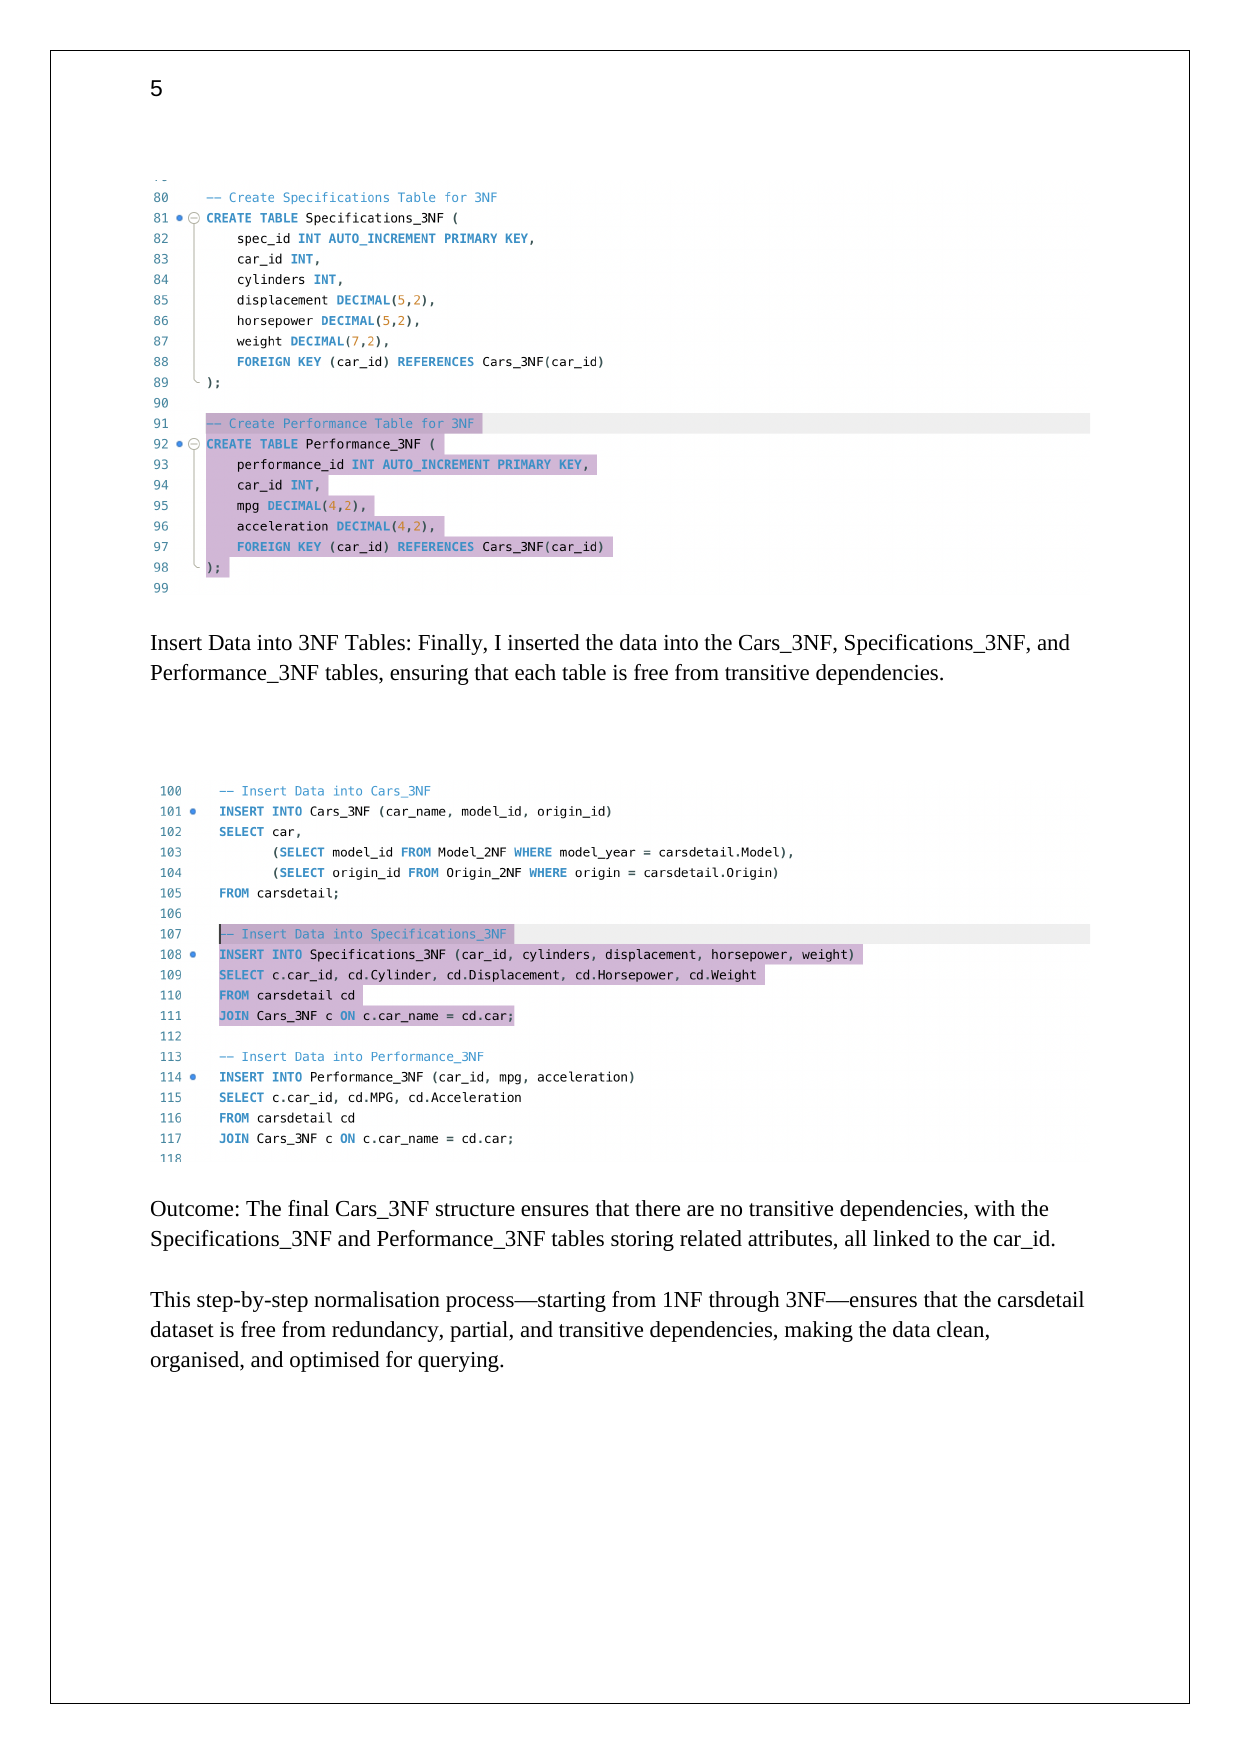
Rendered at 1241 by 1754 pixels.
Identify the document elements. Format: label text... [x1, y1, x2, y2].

picture [150, 780, 1091, 1162]
text Outcome: The final Cars_3NF structure ensures that there are no transitive dependencies, with the Specifications_3NF and Performance_3NF tables storing related attributes, all linked to the car_id. [150, 1195, 1090, 1252]
text Insert Data into 3NF Tables: Finally, I inserted the data into the Cars_3NF, Specifications_3NF, and Performance_3NF tables, ensuring that each table is free from transitive dependencies. [150, 629, 1090, 685]
text This step-by-step normalisation process—starting from 1NF through 3NF—ensures that the carsdetail dataset is free from redundancy, partial, and transitive dependencies, making the data clean, organised, and optimised for querying. [150, 1286, 1090, 1373]
picture [150, 180, 1091, 595]
